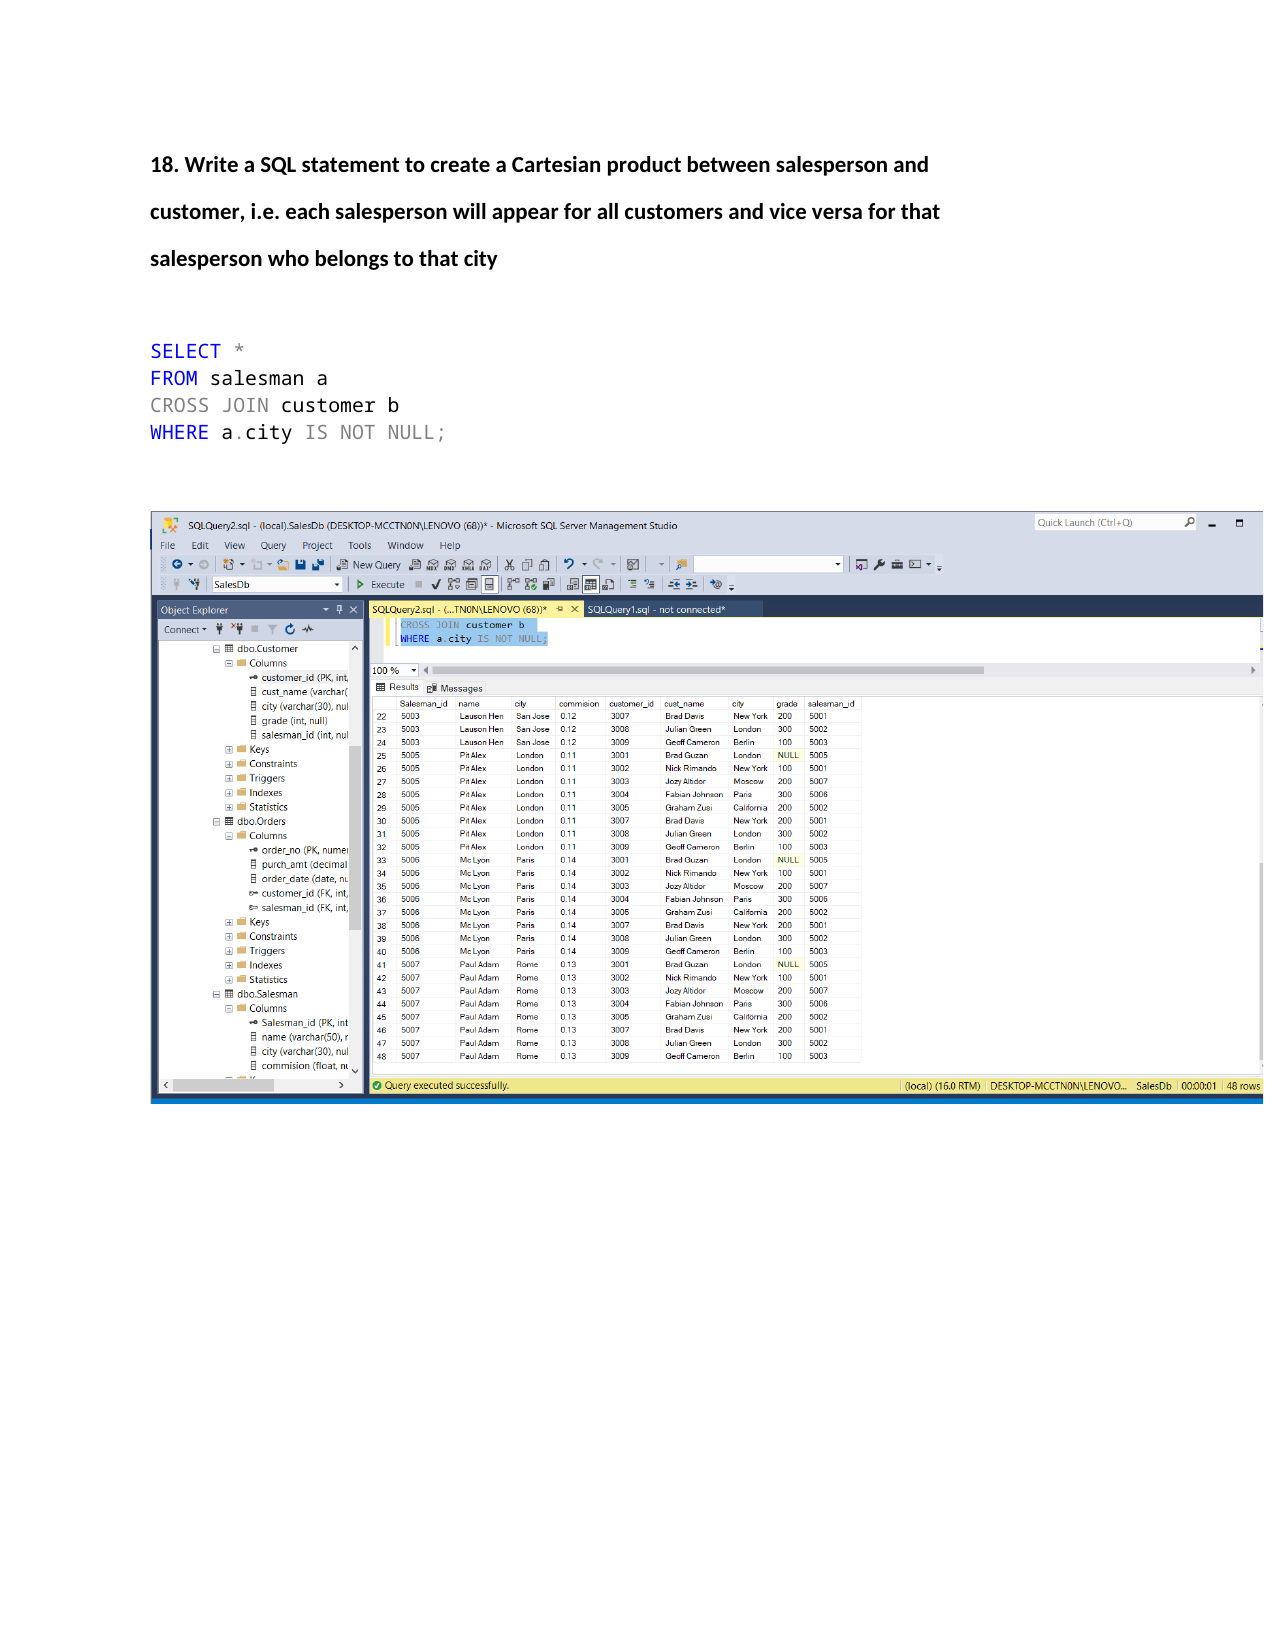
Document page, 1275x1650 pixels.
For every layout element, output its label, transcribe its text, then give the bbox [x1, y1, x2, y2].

text customer, i.e. each salesperson will appear for all customers and vice versa for that [150, 197, 1125, 225]
text FROM salesman a [150, 364, 1125, 391]
text SELECT * [150, 337, 1125, 364]
text WHERE a.city IS NOT NULL; [150, 418, 1125, 445]
text 18. Write a SQL statement to create a Cartesian product between salesperson and [150, 150, 1125, 178]
text CROSS JOIN customer b [150, 391, 1125, 418]
text salesperson who belongs to that city [150, 244, 1125, 272]
picture [150, 511, 1264, 1104]
